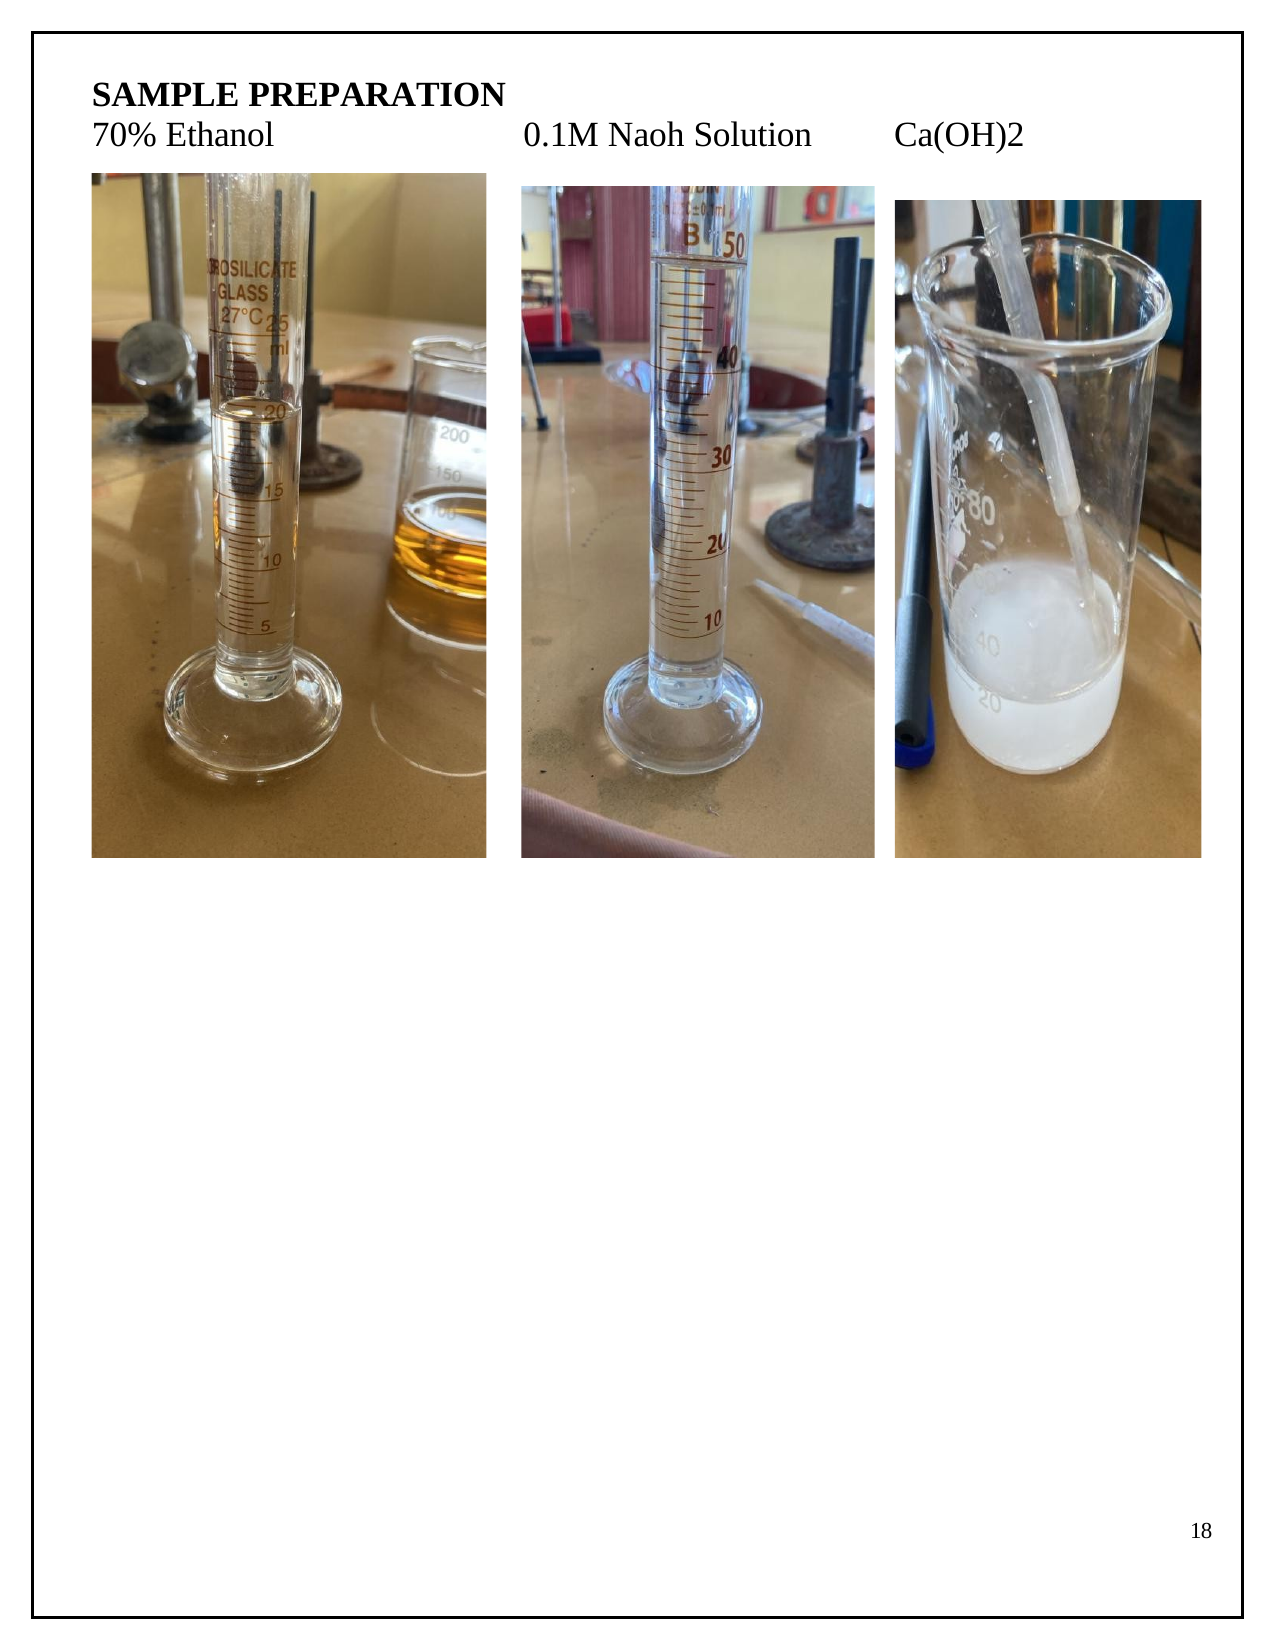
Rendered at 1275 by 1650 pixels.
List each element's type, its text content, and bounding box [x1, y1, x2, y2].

picture [894, 200, 1202, 858]
text 70% Ethanol 0.1M Naoh Solution Ca(OH)2 [92, 114, 1237, 154]
text SAMPLE PREPARATION [92, 73, 1237, 114]
picture [91, 173, 487, 858]
picture [521, 186, 875, 858]
